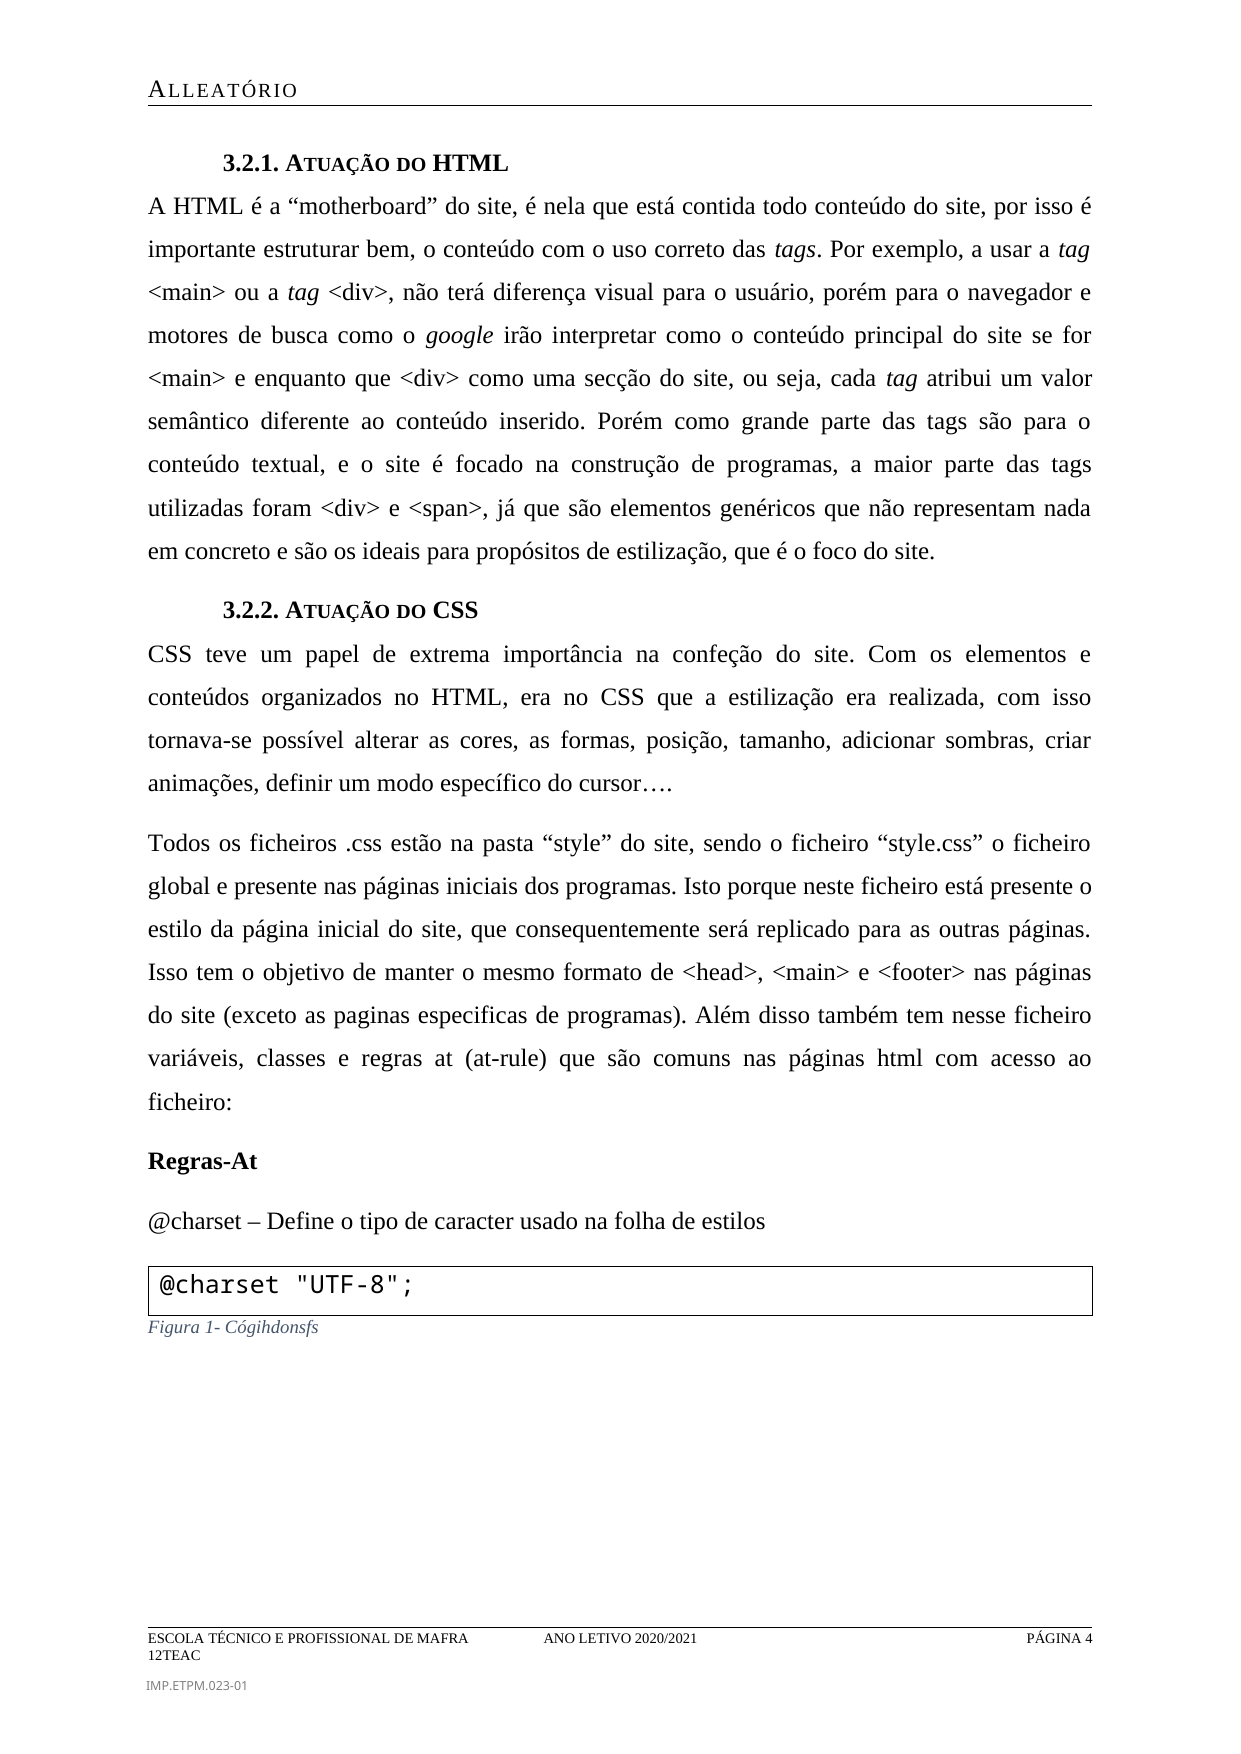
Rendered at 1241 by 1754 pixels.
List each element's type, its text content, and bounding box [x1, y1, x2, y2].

table_header @charset "UTF-8"; [149, 1267, 1092, 1315]
subtitle Atuação do CSS [223, 596, 1092, 624]
subtitle Atuação do HTML [223, 148, 1092, 176]
text Regras-At [148, 1146, 1092, 1175]
text Todos os ficheiros .css estão na pasta “style” do site, sendo o ficheiro “style.css” o ficheiro global e presente nas páginas iniciais dos programas. Isto porque neste ficheiro está presente o estilo da página inicial do site, que consequentemente será replicado para as outras páginas. Isso tem o objetivo de manter o mesmo formato de <head>, <main> e <footer> nas páginas do site (exceto as paginas especificas de programas). Além disso também tem nesse ficheiro variáveis, classes e regras at (at-rule) que são comuns nas páginas html com acesso ao ficheiro: [148, 828, 1092, 1115]
text Figura - Cógihdonsfs [148, 1316, 1092, 1338]
text A HTML é a “motherboard” do site, é nela que está contida todo conteúdo do site, por isso é importante estruturar bem, o conteúdo com o uso correto das tags. Por exemplo, a usar a tag <main> ou a tag <div>, não terá diferença visual para o usuário, porém para o navegador e motores de busca como o google irão interpretar como o conteúdo principal do site se for <main> e enquanto que <div> como uma secção do site, ou seja, cada tag atribui um valor semântico diferente ao conteúdo inserido. Porém como grande parte das tags são para o conteúdo textual, e o site é focado na construção de programas, a maior parte das tags utilizadas foram <div> e <span>, já que são elementos genéricos que não representam nada em concreto e são os ideais para propósitos de estilização, que é o foco do site. [148, 191, 1092, 564]
text @charset – Define o tipo de caracter usado na folha de estilos [148, 1206, 1092, 1235]
text CSS teve um papel de extrema importância na confeção do site. Com os elementos e conteúdos organizados no HTML, era no CSS que a estilização era realizada, com isso tornava-se possível alterar as cores, as formas, posição, tamanho, adicionar sombras, criar animações, definir um modo específico do cursor…. [148, 639, 1092, 797]
